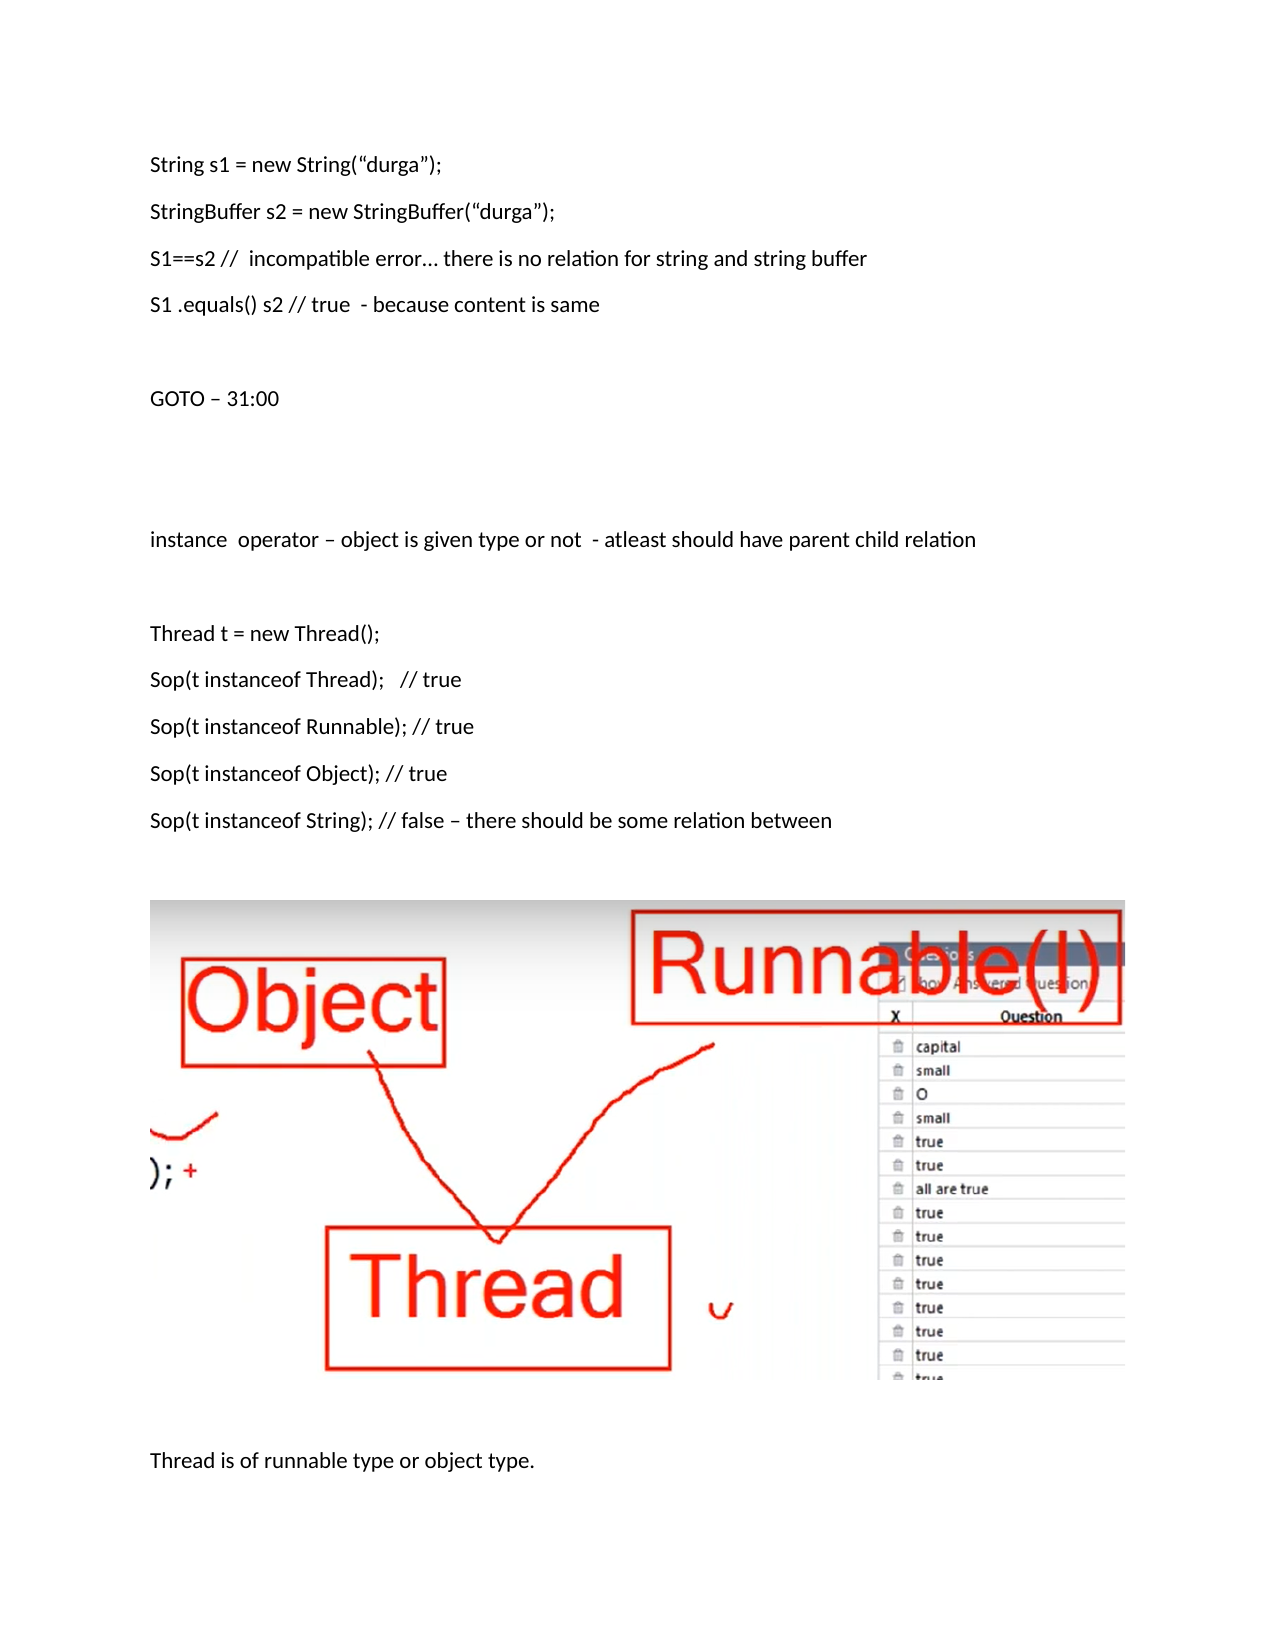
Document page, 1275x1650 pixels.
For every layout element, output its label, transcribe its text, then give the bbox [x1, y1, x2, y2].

text String s1 = new String(“durga”); [150, 150, 1125, 178]
text GOTO – 31:00 [150, 384, 1125, 412]
text StringBuffer s2 = new StringBuffer(“durga”); [150, 197, 1125, 225]
text Sop(t instanceof Runnable); // true [150, 712, 1125, 741]
text Sop(t instanceof Object); // true [150, 759, 1125, 787]
text Sop(t instanceof String); // false – there should be some relation between [150, 806, 1125, 834]
text Thread t = new Thread(); [150, 619, 1125, 647]
text S1==s2 // incompatible error… there is no relation for string and string buffer [150, 244, 1125, 272]
text instance operator – object is given type or not - atleast should have parent child relation [150, 525, 1125, 553]
text Thread is of runnable type or object type. [150, 1446, 1125, 1474]
picture [150, 900, 1125, 1380]
text S1 .equals() s2 // true - because content is same [150, 291, 1125, 319]
text Sop(t instanceof Thread); // true [150, 666, 1125, 694]
